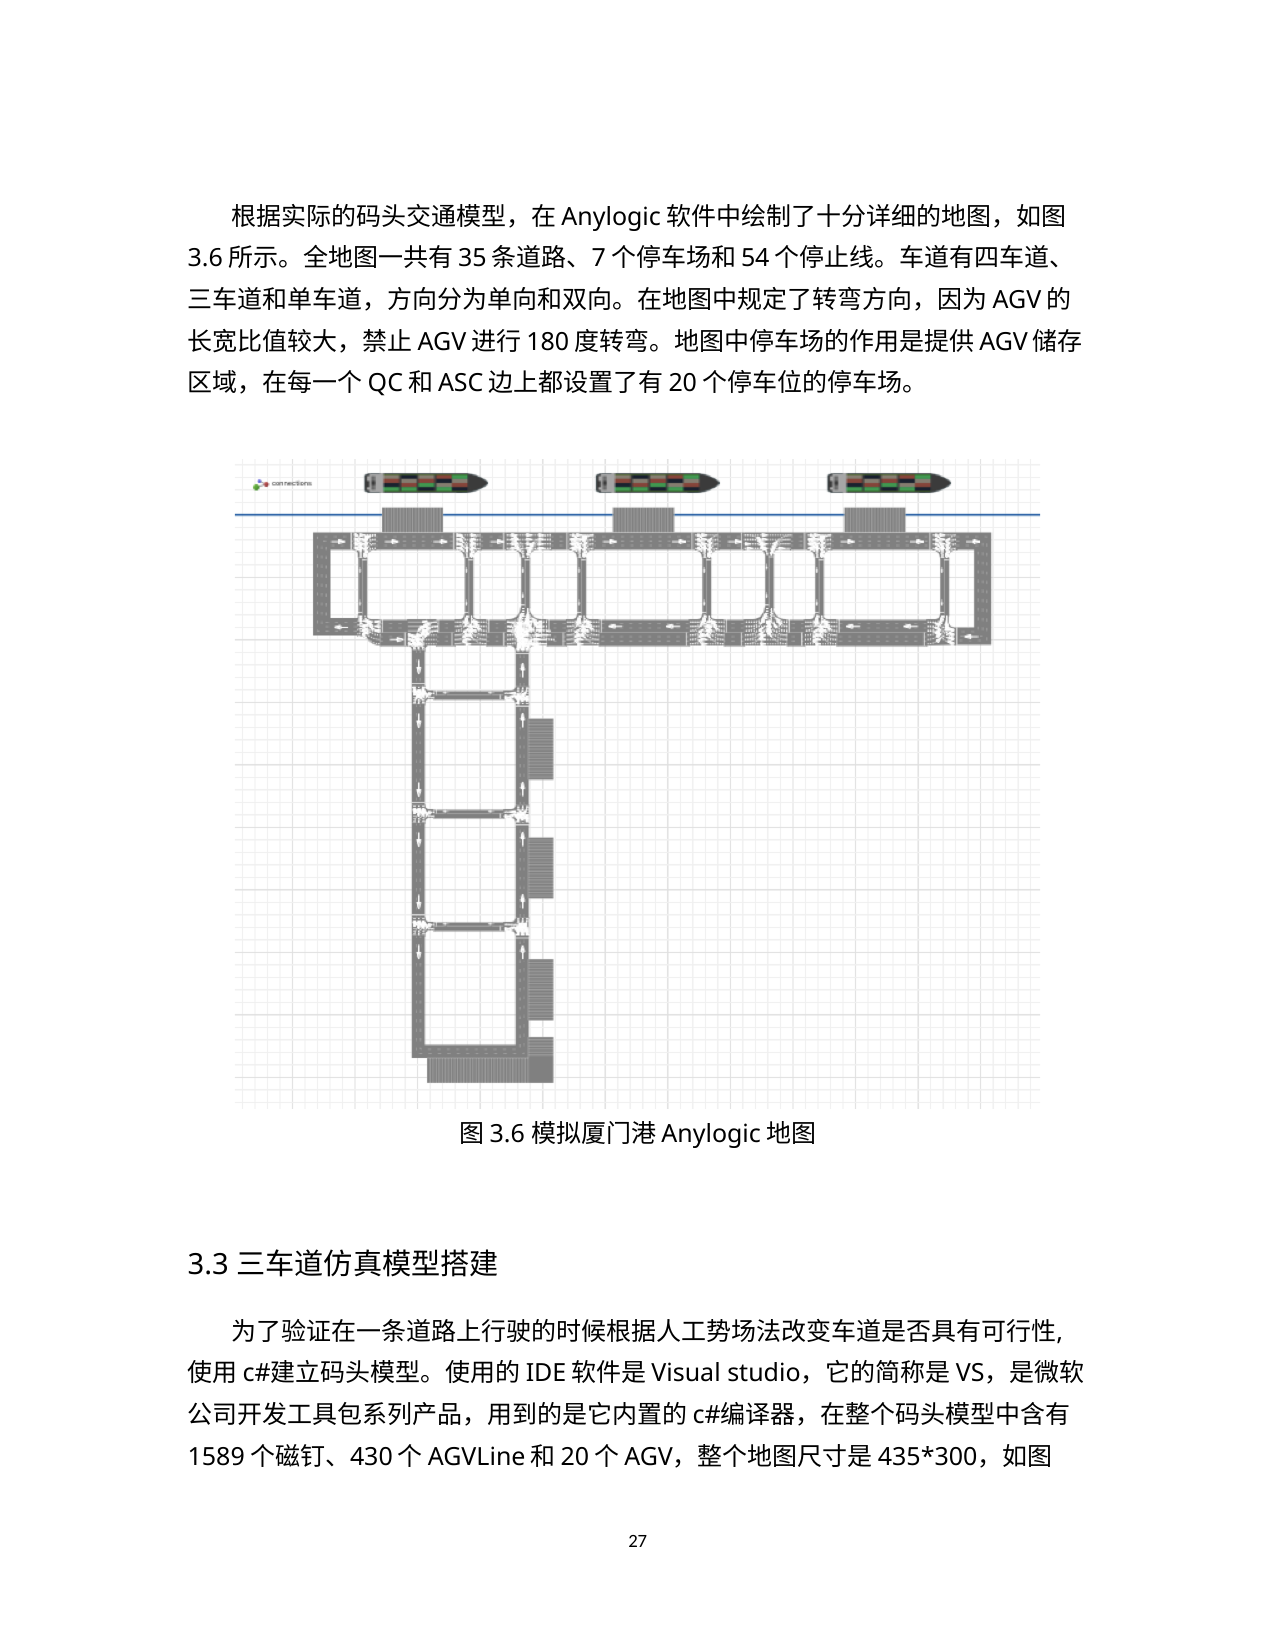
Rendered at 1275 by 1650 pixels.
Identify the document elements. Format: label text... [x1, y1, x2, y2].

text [187, 1307, 1087, 1473]
text 根据实际的码头交通模型，在Anylogic软件中绘制了十分详细的地图，如图3.6所示。全地图一共有35条道路、7个停车场和54个停止线。车道有四车道、三车道和单车道，方向分为单向和双向。在地图中规定了转弯方向，因为AGV的长宽比值较大，禁止AGV进行180度转弯。地图中停车场的作用是提供AGV储存区域，在每一个QC和ASC边上都设置了有20个停车位的停车场。 [187, 192, 1087, 400]
picture [234, 459, 1041, 1109]
text 3.3 三车道仿真模型搭建 [187, 1244, 1087, 1282]
